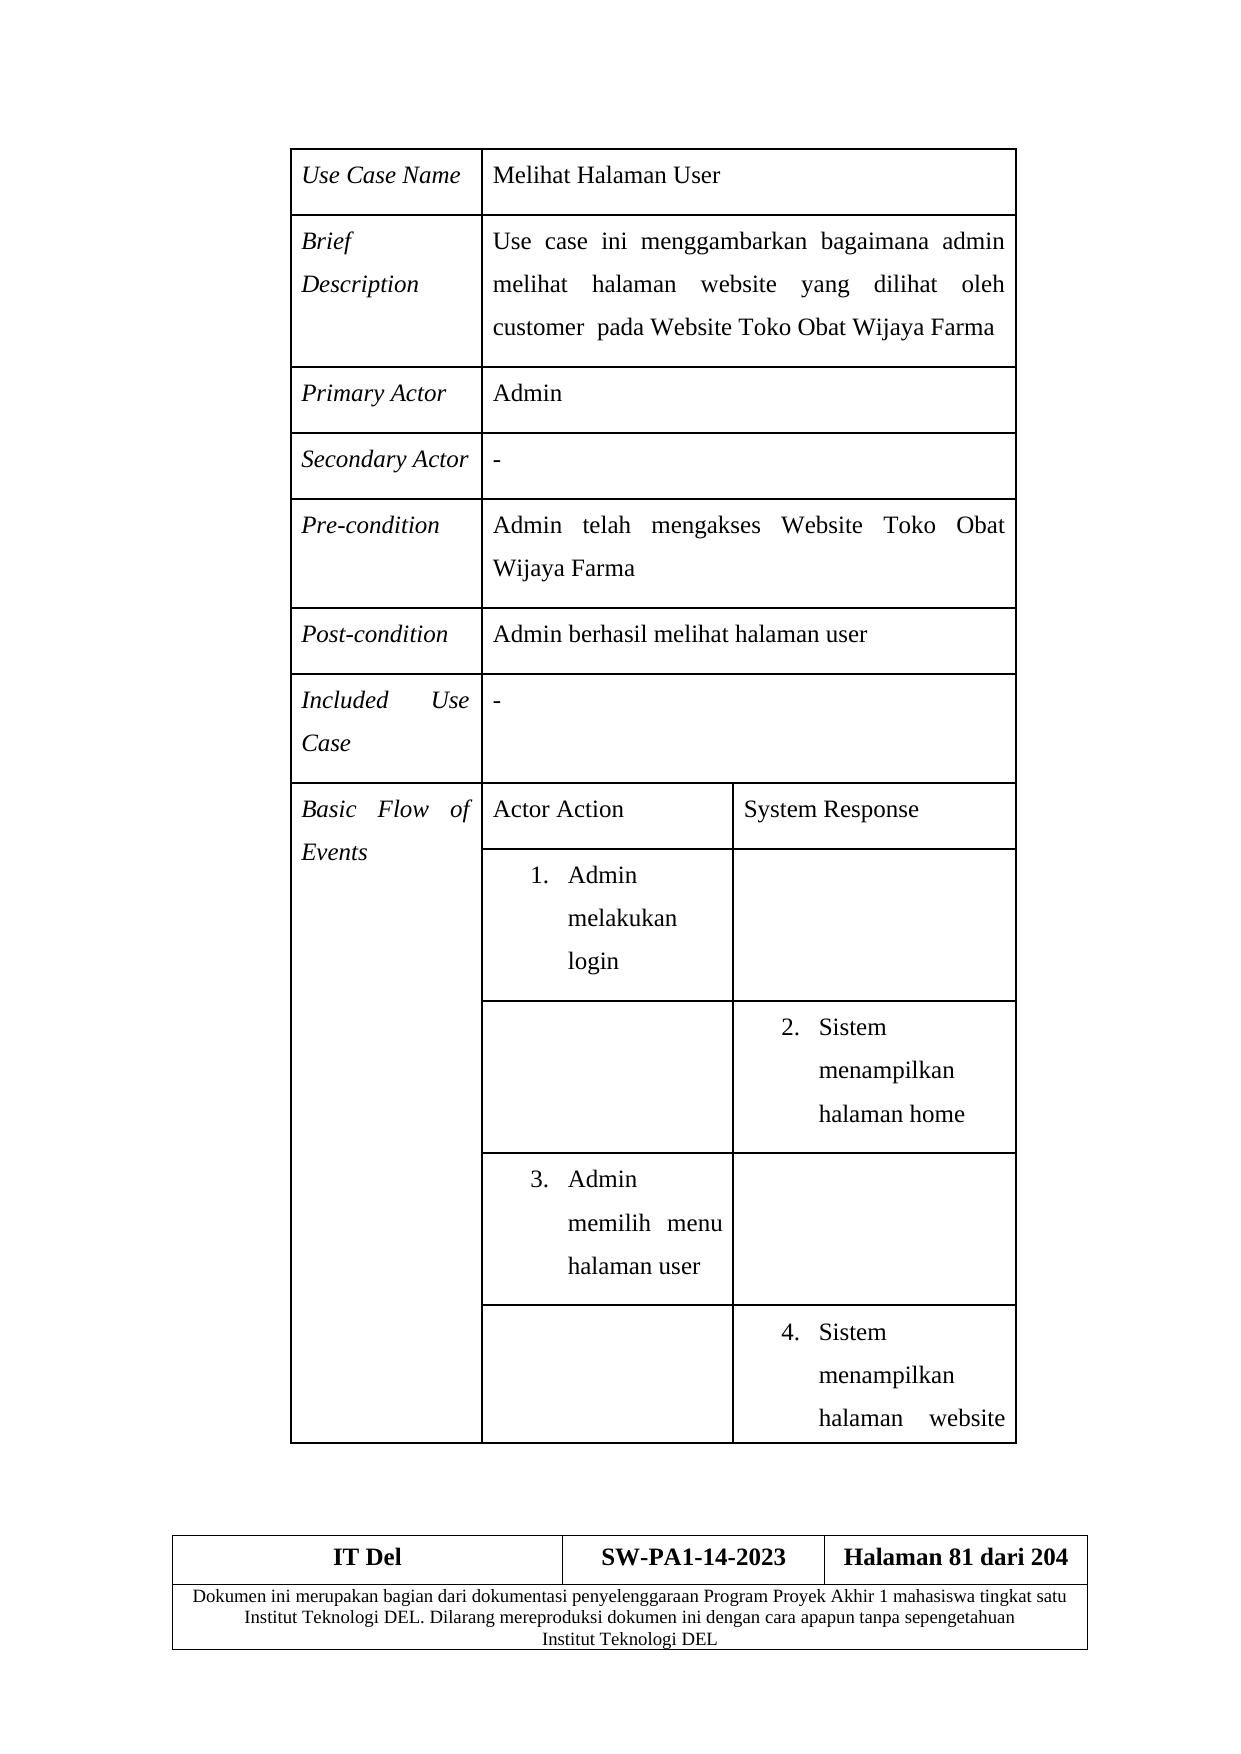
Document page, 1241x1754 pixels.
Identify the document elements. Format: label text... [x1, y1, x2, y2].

table_cell Melihat Halaman User [483, 150, 1015, 214]
table_cell Pre-condition [292, 500, 481, 607]
table_cell Admin telah mengakses Website Toko Obat Wijaya Farma [483, 500, 1015, 607]
table_cell - [483, 434, 1015, 498]
table_cell Post-condition [292, 609, 481, 673]
table_cell Admin memilih menu halaman user [483, 1154, 732, 1304]
table_cell Brief Description [292, 216, 481, 366]
table_cell Admin [483, 368, 1015, 432]
table_cell [483, 1306, 732, 1442]
table_cell Admin berhasil melihat halaman user [483, 609, 1015, 673]
table_cell System Response [734, 784, 1015, 848]
table_cell Primary Actor [292, 368, 481, 432]
table_cell Sistem menampilkan halaman home [734, 1002, 1015, 1152]
table_cell Use case ini menggambarkan bagaimana admin melihat halaman website yang dilihat oleh customer pada Website Toko Obat Wijaya Farma [483, 216, 1015, 366]
table_cell Admin melakukan login [483, 850, 732, 1000]
table_cell Use Case Name [292, 150, 481, 214]
table_cell [483, 1002, 732, 1152]
table_cell Actor Action [483, 784, 732, 848]
table_cell [734, 850, 1015, 1000]
table_cell - [483, 675, 1015, 782]
table_cell [734, 1154, 1015, 1304]
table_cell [734, 1306, 1015, 1442]
table_cell Secondary Actor [292, 434, 481, 498]
table_cell Included Use Case [292, 675, 481, 782]
table_cell Basic Flow of Events [292, 784, 481, 1442]
